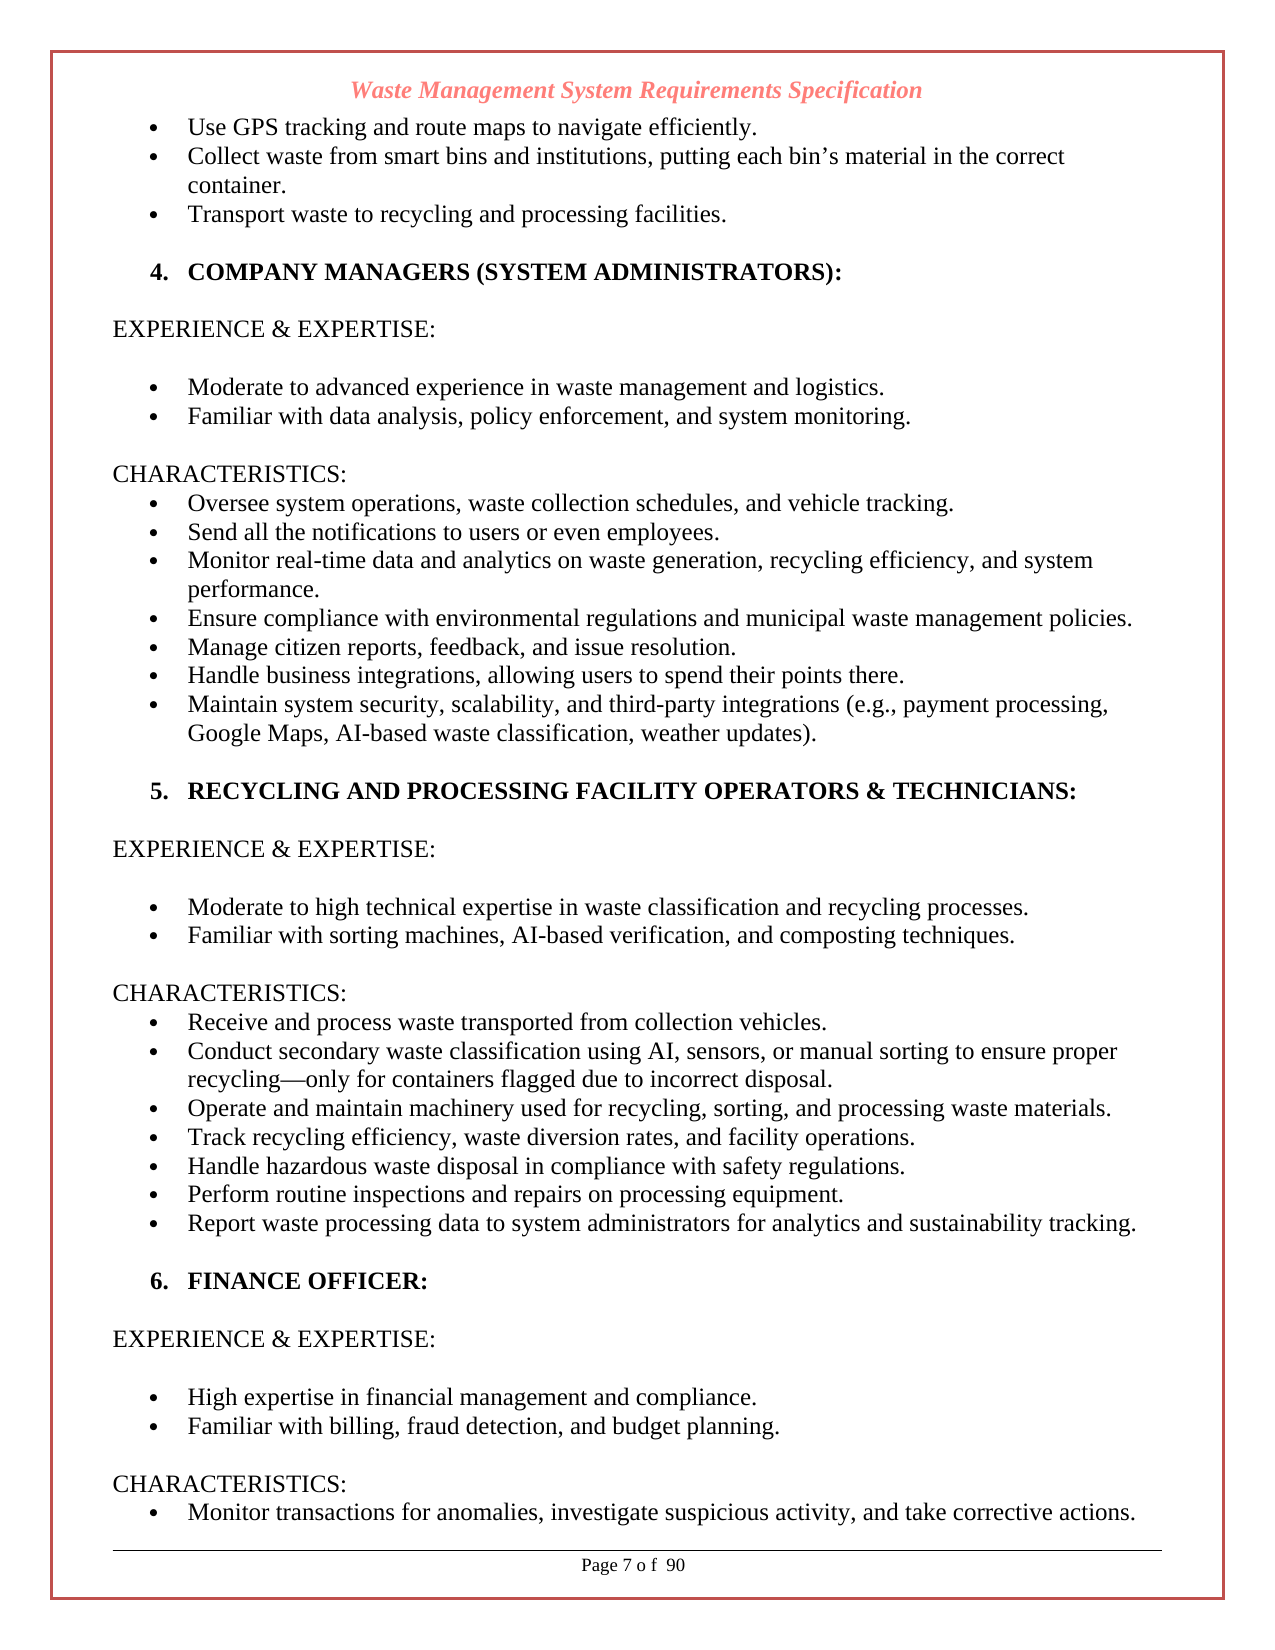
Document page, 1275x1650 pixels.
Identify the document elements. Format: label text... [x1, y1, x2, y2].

list COMPANY MANAGERS (SYSTEM ADMINISTRATORS): [150, 257, 1162, 285]
list Handle business integrations, allowing users to spend their points there. [150, 660, 1162, 689]
list Receive and process waste transported from collection vehicles. [150, 1007, 1162, 1036]
list Maintain system security, scalability, and third-party integrations (e.g., payment processing, Google Maps, AI-based waste classification, weather updates). [150, 689, 1162, 747]
text CHARACTERISTICS: [112, 978, 1162, 1007]
list Use GPS tracking and route maps to navigate efficiently. [150, 112, 1162, 141]
list RECYCLING AND PROCESSING FACILITY OPERATORS & TECHNICIANS: [150, 776, 1162, 804]
list Handle hazardous waste disposal in compliance with safety regulations. [150, 1151, 1162, 1179]
list Perform routine inspections and repairs on processing equipment. [150, 1179, 1162, 1208]
list Transport waste to recycling and processing facilities. [150, 199, 1162, 227]
list Conduct secondary waste classification using AI, sensors, or manual sorting to ensure proper recycling—only for containers flagged due to incorrect disposal. [150, 1036, 1162, 1093]
list Monitor transactions for anomalies, investigate suspicious activity, and take corrective actions. [150, 1497, 1162, 1526]
text EXPERIENCE & EXPERTISE: [112, 1324, 1162, 1353]
list Oversee system operations, waste collection schedules, and vehicle tracking. [150, 488, 1162, 517]
list FINANCE OFFICER: [150, 1266, 1162, 1295]
text EXPERIENCE & EXPERTISE: [112, 834, 1162, 862]
list Moderate to advanced experience in waste management and logistics. [150, 372, 1162, 401]
list Familiar with sorting machines, AI-based verification, and composting techniques. [150, 920, 1162, 949]
list Manage citizen reports, feedback, and issue resolution. [150, 632, 1162, 660]
list Moderate to high technical expertise in waste classification and recycling processes. [150, 892, 1162, 920]
list Report waste processing data to system administrators for analytics and sustainability tracking. [150, 1208, 1162, 1237]
text EXPERIENCE & EXPERTISE: [112, 314, 1162, 343]
list Monitor real-time data and analytics on waste generation, recycling efficiency, and system performance. [150, 545, 1162, 603]
text CHARACTERISTICS: [112, 459, 1162, 488]
list Track recycling efficiency, waste diversion rates, and facility operations. [150, 1122, 1162, 1151]
list Collect waste from smart bins and institutions, putting each bin’s material in the correct container. [150, 141, 1162, 199]
list Operate and maintain machinery used for recycling, sorting, and processing waste materials. [150, 1093, 1162, 1122]
list Ensure compliance with environmental regulations and municipal waste management policies. [150, 603, 1162, 632]
text CHARACTERISTICS: [112, 1469, 1162, 1497]
list Send all the notifications to users or even employees. [150, 517, 1162, 545]
list Familiar with billing, fraud detection, and budget planning. [150, 1411, 1162, 1439]
list Familiar with data analysis, policy enforcement, and system monitoring. [150, 401, 1162, 430]
list High expertise in financial management and compliance. [150, 1382, 1162, 1411]
